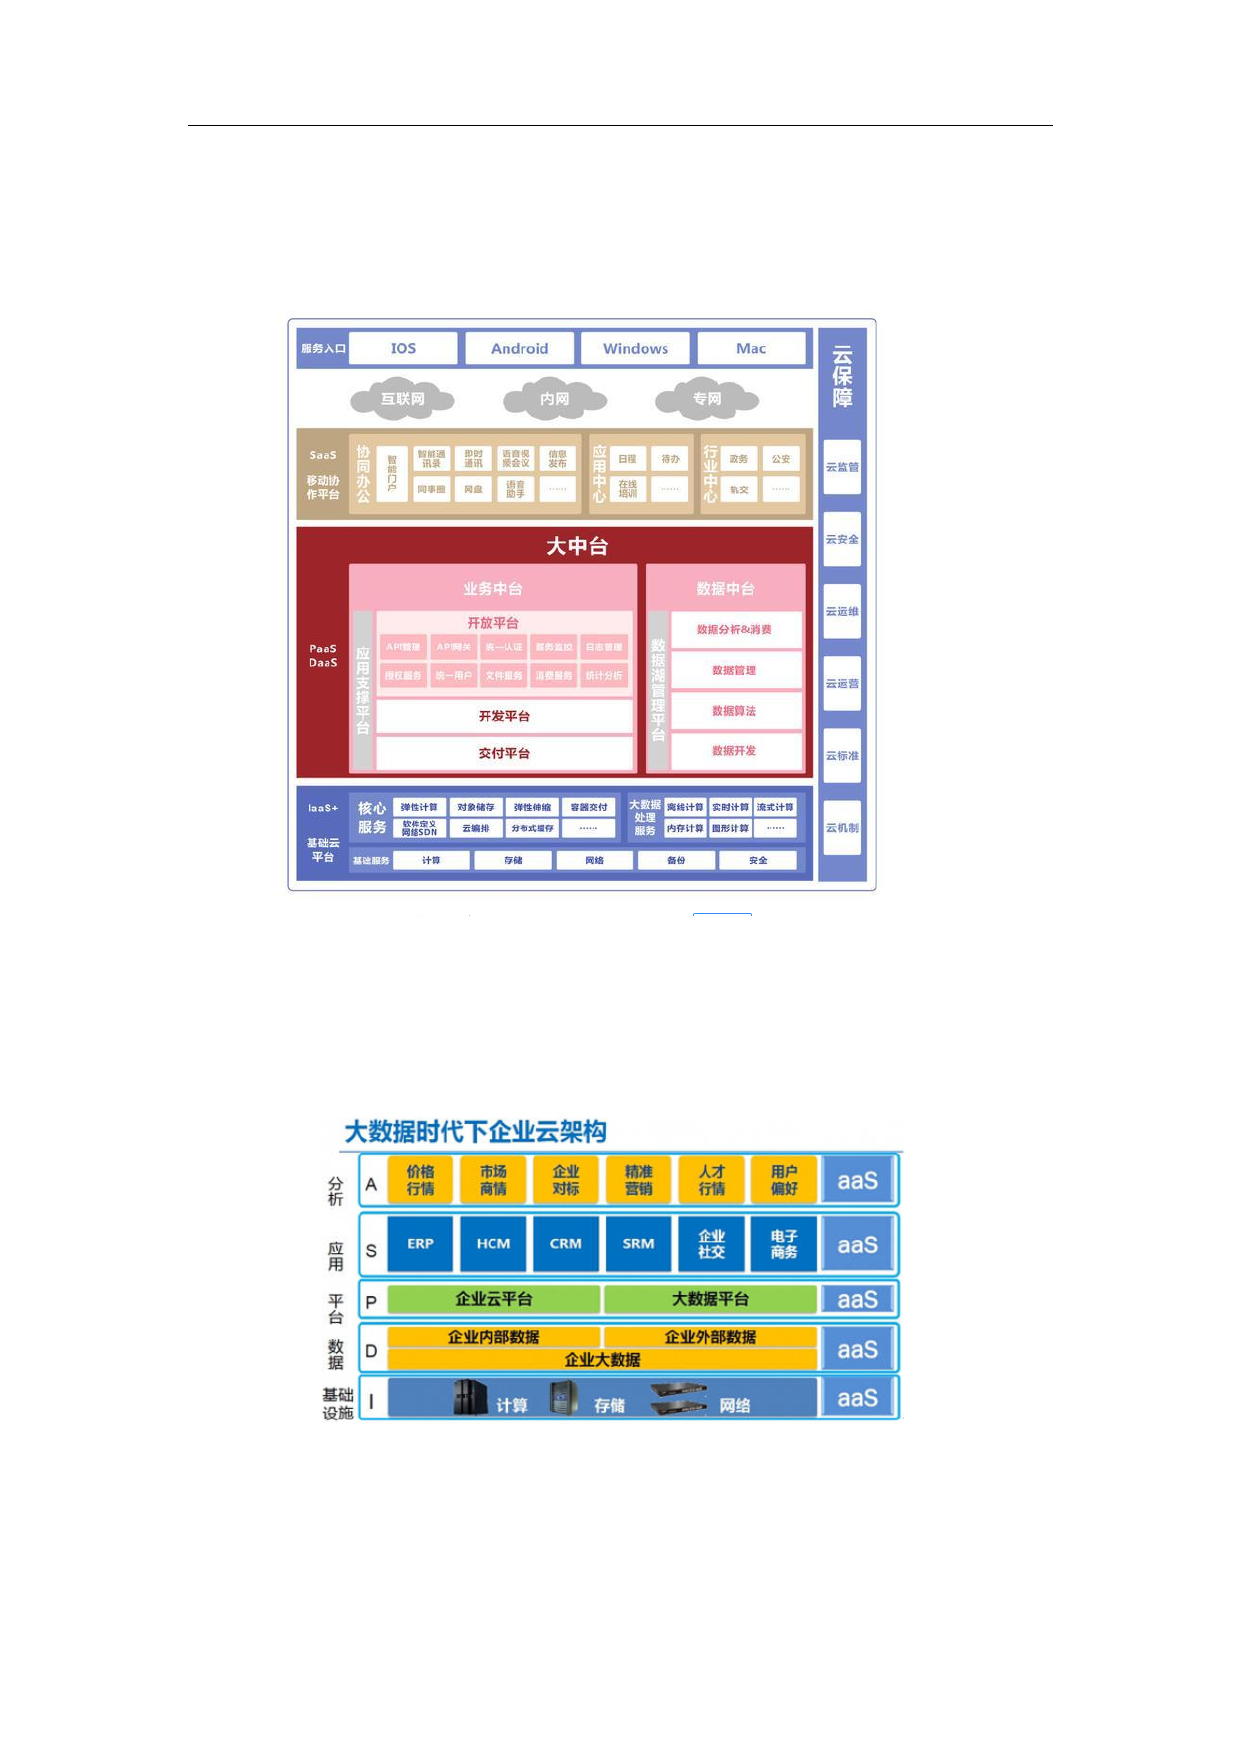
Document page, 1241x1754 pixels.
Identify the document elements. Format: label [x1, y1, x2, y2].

picture [187, 1022, 1053, 1507]
picture [187, 293, 1053, 916]
